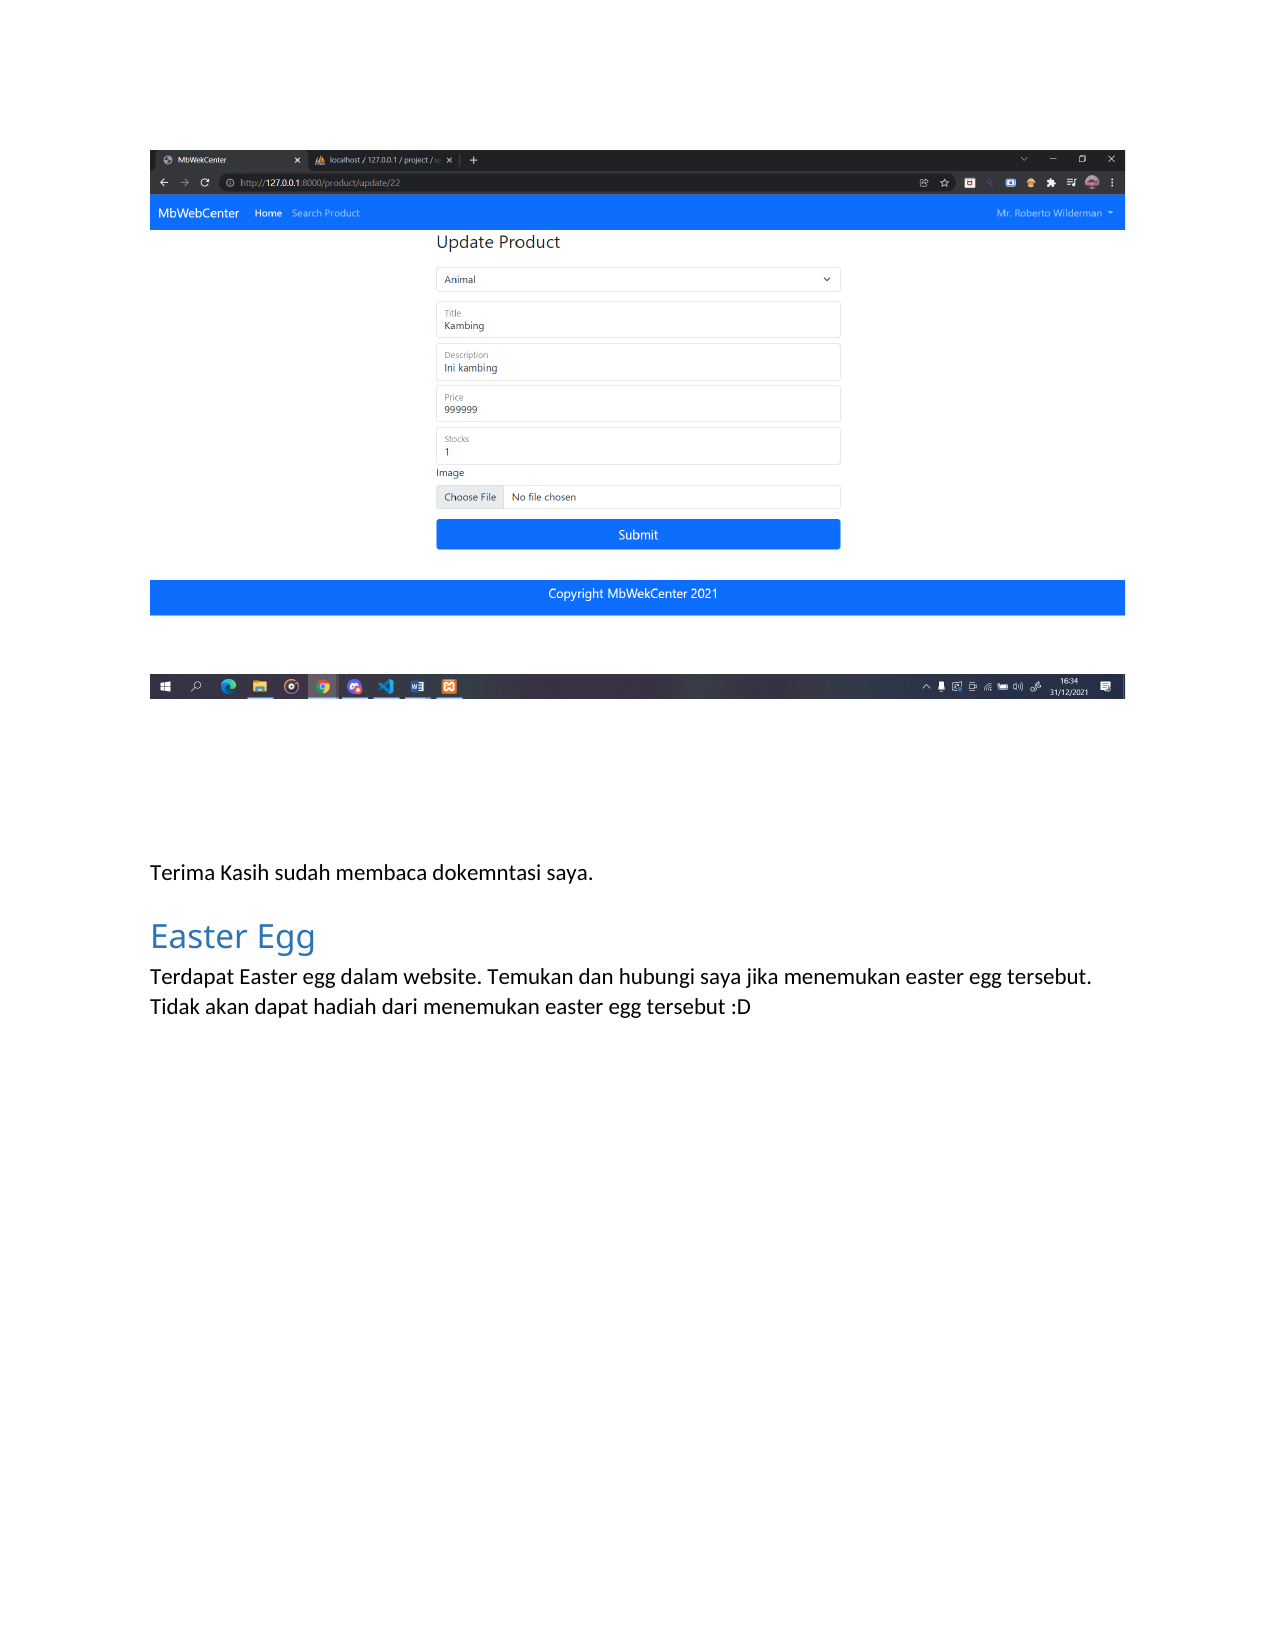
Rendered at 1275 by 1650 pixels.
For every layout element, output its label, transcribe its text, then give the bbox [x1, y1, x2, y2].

picture [150, 150, 1125, 699]
subtitle Easter Egg [150, 913, 1125, 958]
text Terima Kasih sudah membaca dokemntasi saya. [150, 858, 1125, 886]
text Terdapat Easter egg dalam website. Temukan dan hubungi saya jika menemukan easter egg tersebut. Tidak akan dapat hadiah dari menemukan easter egg tersebut :D [150, 962, 1125, 1020]
